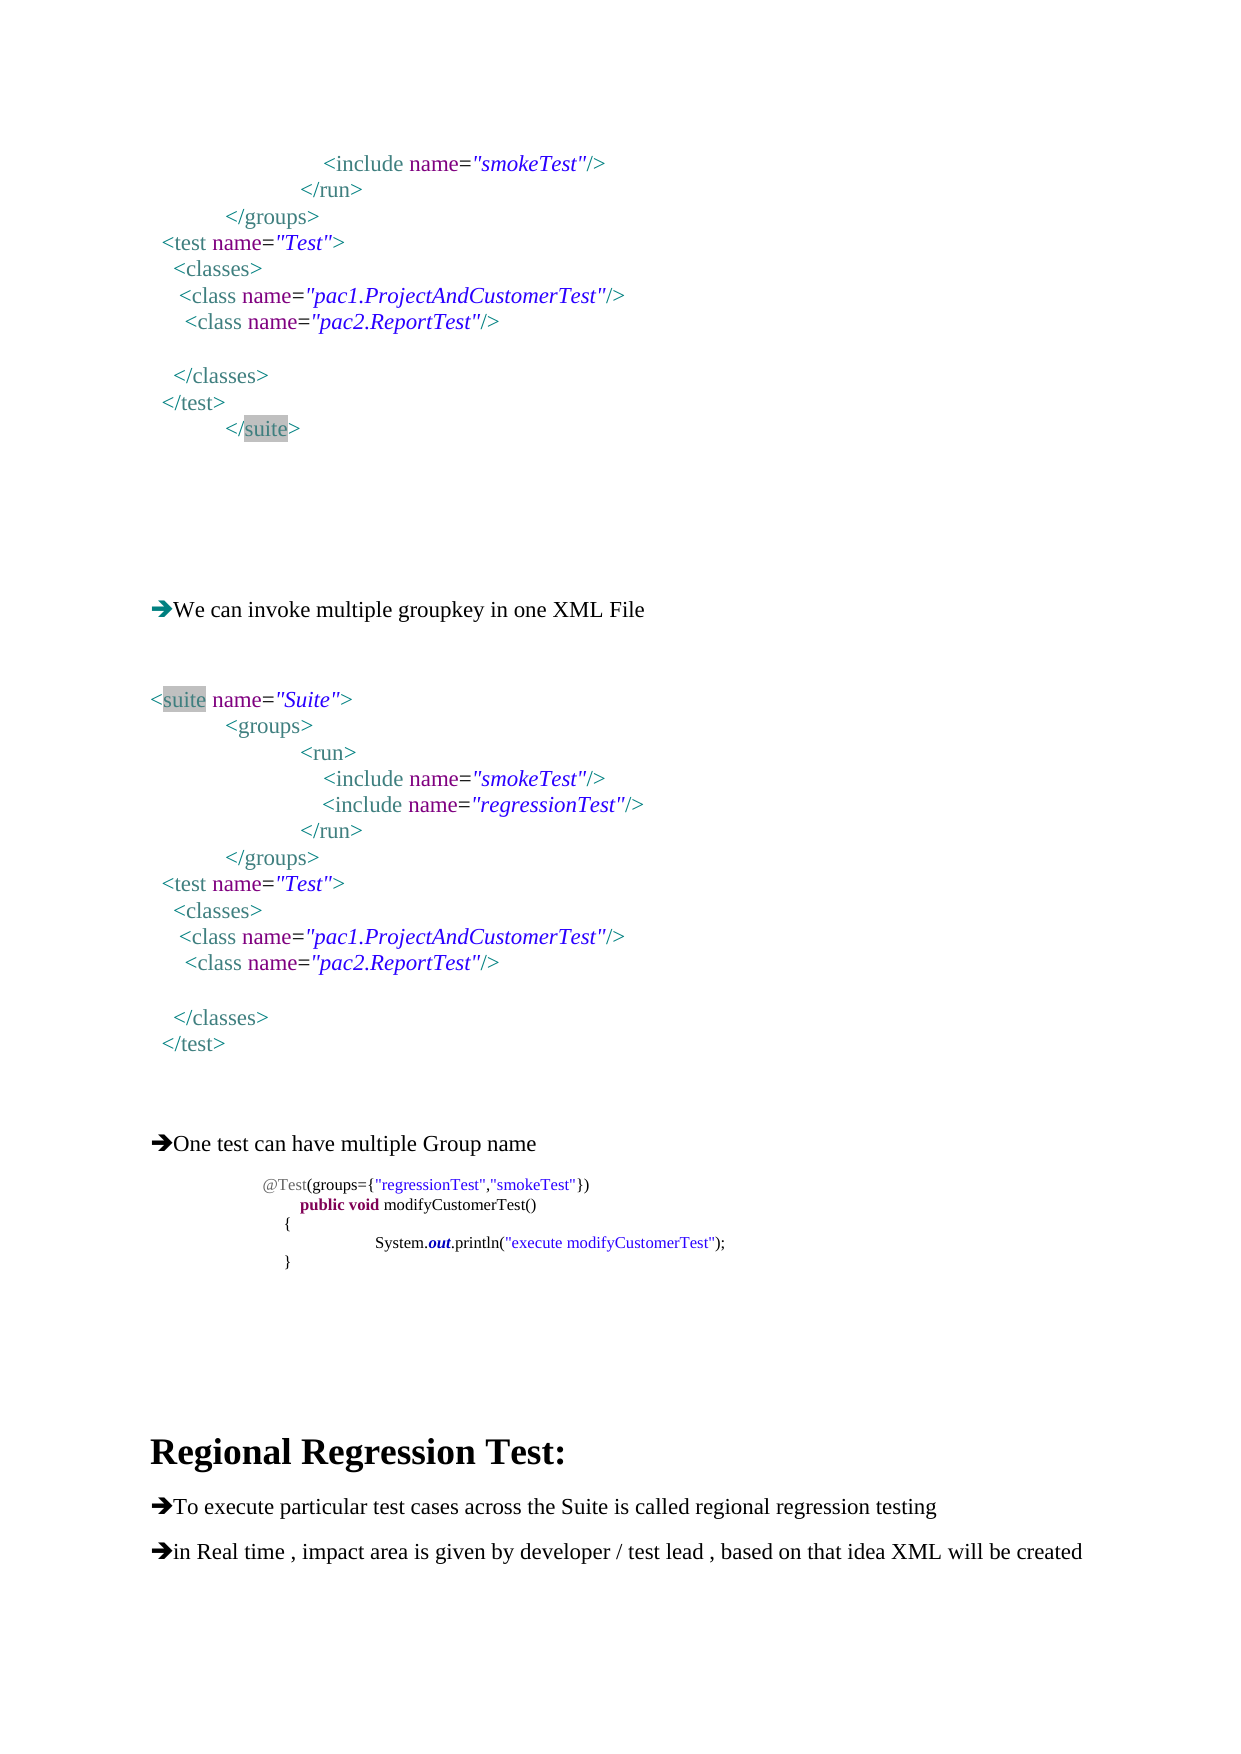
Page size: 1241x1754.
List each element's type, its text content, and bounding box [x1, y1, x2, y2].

text <classes> [150, 255, 1090, 282]
list public void modifyCustomerTest() [262, 1194, 1090, 1213]
text <groups> [150, 712, 1090, 738]
list { [262, 1213, 1090, 1233]
text <include name="smokeTest"/> [150, 765, 1090, 791]
text <test name="Test"> [150, 229, 1090, 255]
text </classes> [150, 1004, 1090, 1030]
text <include name="regressionTest"/> [150, 791, 1090, 818]
text <include name="smokeTest"/> [150, 150, 1090, 176]
text </run> [150, 818, 1090, 844]
text </groups> [150, 203, 1090, 229]
text <class name="pac1.ProjectAndCustomerTest"/> [150, 282, 1090, 308]
text <classes> [150, 897, 1090, 923]
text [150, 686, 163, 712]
text </run> [150, 176, 1090, 203]
list </suite> [225, 415, 244, 442]
list System.out.println("execute modifyCustomerTest"); [262, 1233, 1090, 1252]
text <class name="pac2.ReportTest"/> [150, 308, 1090, 334]
text <class name="pac1.ProjectAndCustomerTest"/> [150, 923, 1090, 949]
text <suite name="Suite"> [206, 686, 1090, 712]
list </suite> [288, 415, 1090, 442]
text We can invoke multiple groupkey in one XML File [150, 596, 1090, 622]
text To execute particular test cases across the Suite is called regional regression testing [150, 1493, 1090, 1519]
text One test can have multiple Group name [150, 1130, 1090, 1156]
list } [262, 1252, 1090, 1271]
list @Test(groups={"regressionTest","smokeTest"}) [262, 1175, 1090, 1194]
text Regional Regression Test: [150, 1430, 1090, 1473]
text </test> [150, 1030, 1090, 1056]
text <run> [150, 738, 1090, 765]
text <test name="Test"> [150, 870, 1090, 897]
text in Real time , impact area is given by developer / test lead , based on that idea XML will be created [150, 1538, 1090, 1564]
text </groups> [150, 844, 1090, 870]
text </classes> [150, 362, 1090, 389]
text <class name="pac2.ReportTest"/> [150, 949, 1090, 976]
text </test> [150, 389, 1090, 415]
